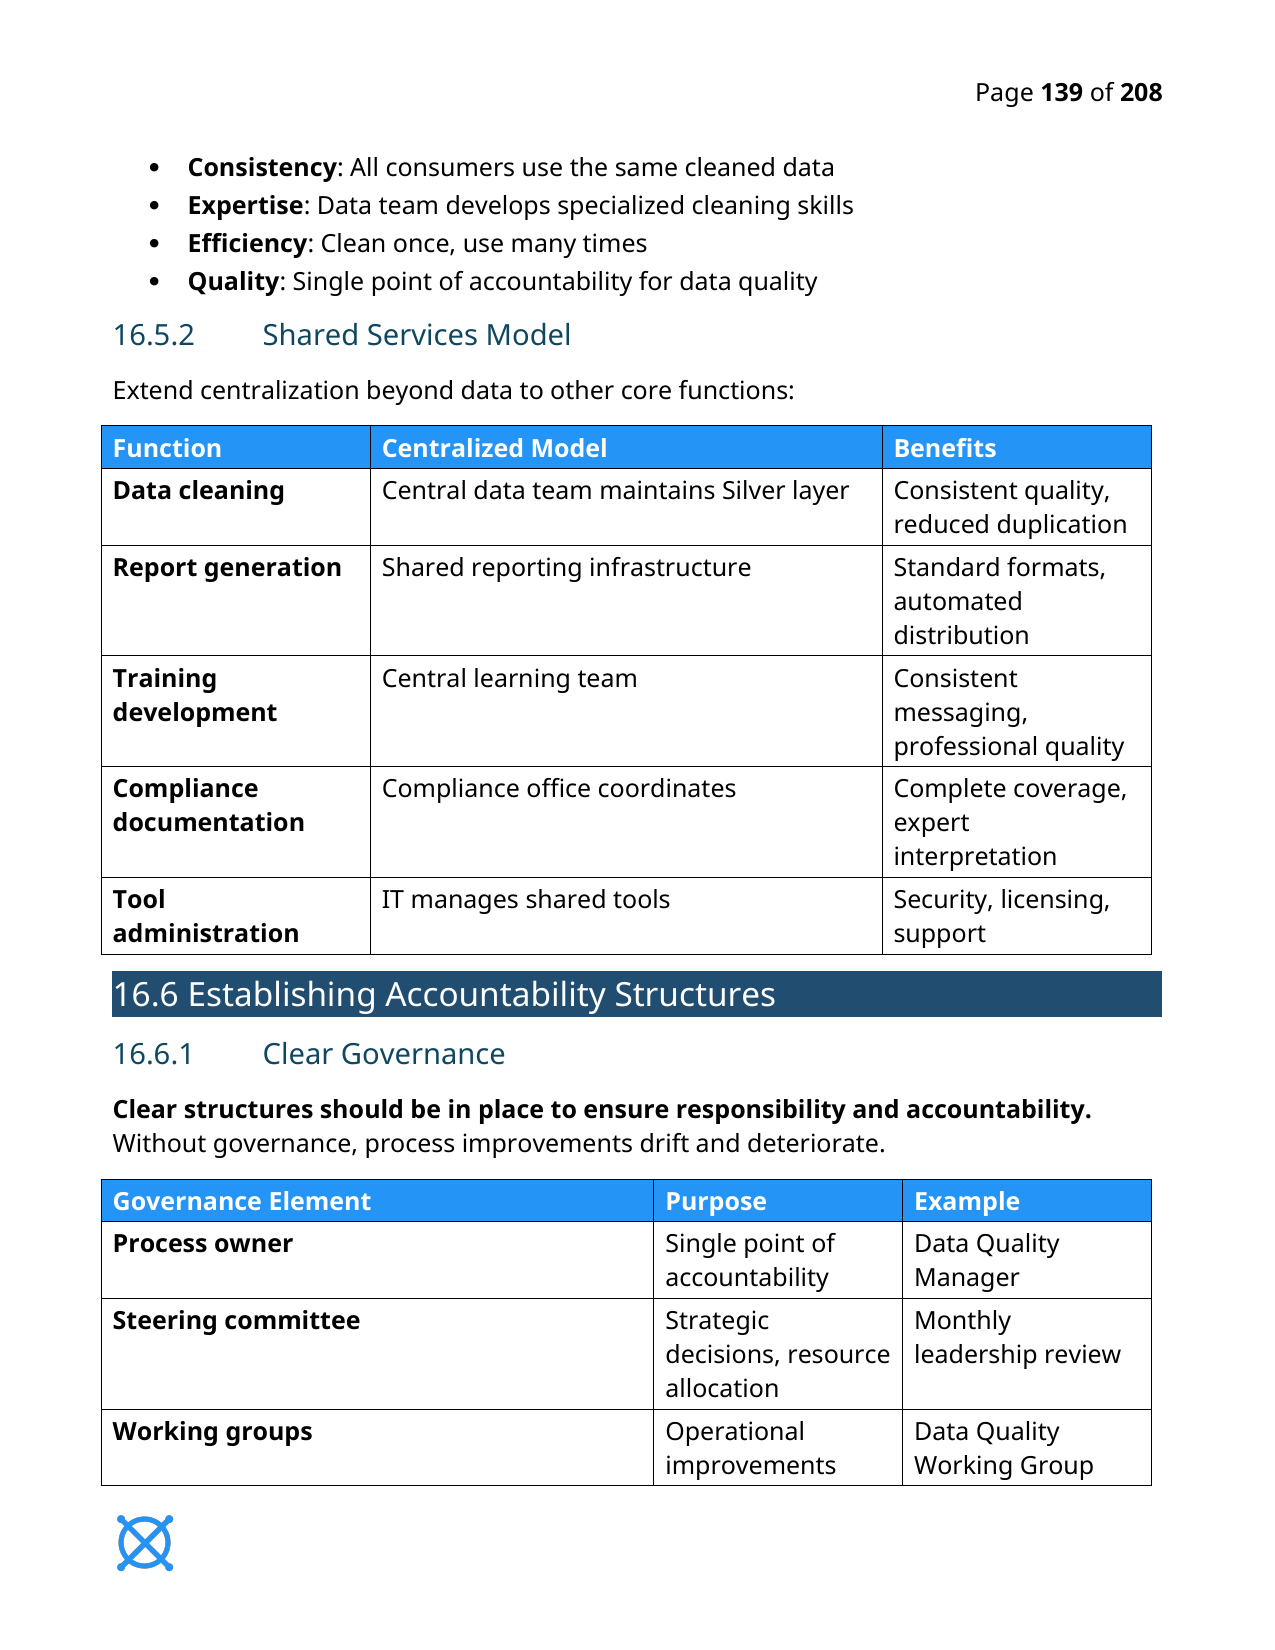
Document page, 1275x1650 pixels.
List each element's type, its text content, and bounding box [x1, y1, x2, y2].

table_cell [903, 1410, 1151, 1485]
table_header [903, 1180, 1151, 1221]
text Clear structures should be in place to ensure responsibility and accountability. Without governance, process improvements drift and deteriorate. [112, 1092, 1162, 1160]
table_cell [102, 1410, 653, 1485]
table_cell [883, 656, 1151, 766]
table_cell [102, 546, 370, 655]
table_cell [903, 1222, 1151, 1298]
text Extend centralization beyond data to other core functions: [112, 373, 1162, 407]
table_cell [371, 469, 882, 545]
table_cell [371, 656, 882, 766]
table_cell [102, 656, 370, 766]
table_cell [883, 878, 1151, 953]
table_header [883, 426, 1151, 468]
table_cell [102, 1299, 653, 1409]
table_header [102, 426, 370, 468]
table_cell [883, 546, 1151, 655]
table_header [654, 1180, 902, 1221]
list Efficiency: Clean once, use many times [150, 226, 1162, 260]
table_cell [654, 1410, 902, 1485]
picture [112, 1511, 177, 1575]
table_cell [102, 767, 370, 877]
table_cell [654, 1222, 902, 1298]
subtitle Establishing Accountability Structures [112, 971, 1162, 1017]
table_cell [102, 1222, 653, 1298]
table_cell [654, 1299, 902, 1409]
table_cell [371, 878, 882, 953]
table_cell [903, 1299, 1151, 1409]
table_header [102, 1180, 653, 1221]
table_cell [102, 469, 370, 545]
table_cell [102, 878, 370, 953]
list Quality: Single point of accountability for data quality [150, 263, 1162, 297]
list Expertise: Data team develops specialized cleaning skills [150, 188, 1162, 222]
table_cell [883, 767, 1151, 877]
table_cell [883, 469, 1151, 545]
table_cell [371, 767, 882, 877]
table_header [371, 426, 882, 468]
list Consistency: All consumers use the same cleaned data [150, 150, 1162, 184]
subtitle Shared Services Model [112, 314, 1162, 354]
subtitle Clear Governance [112, 1033, 1162, 1073]
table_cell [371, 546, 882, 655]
